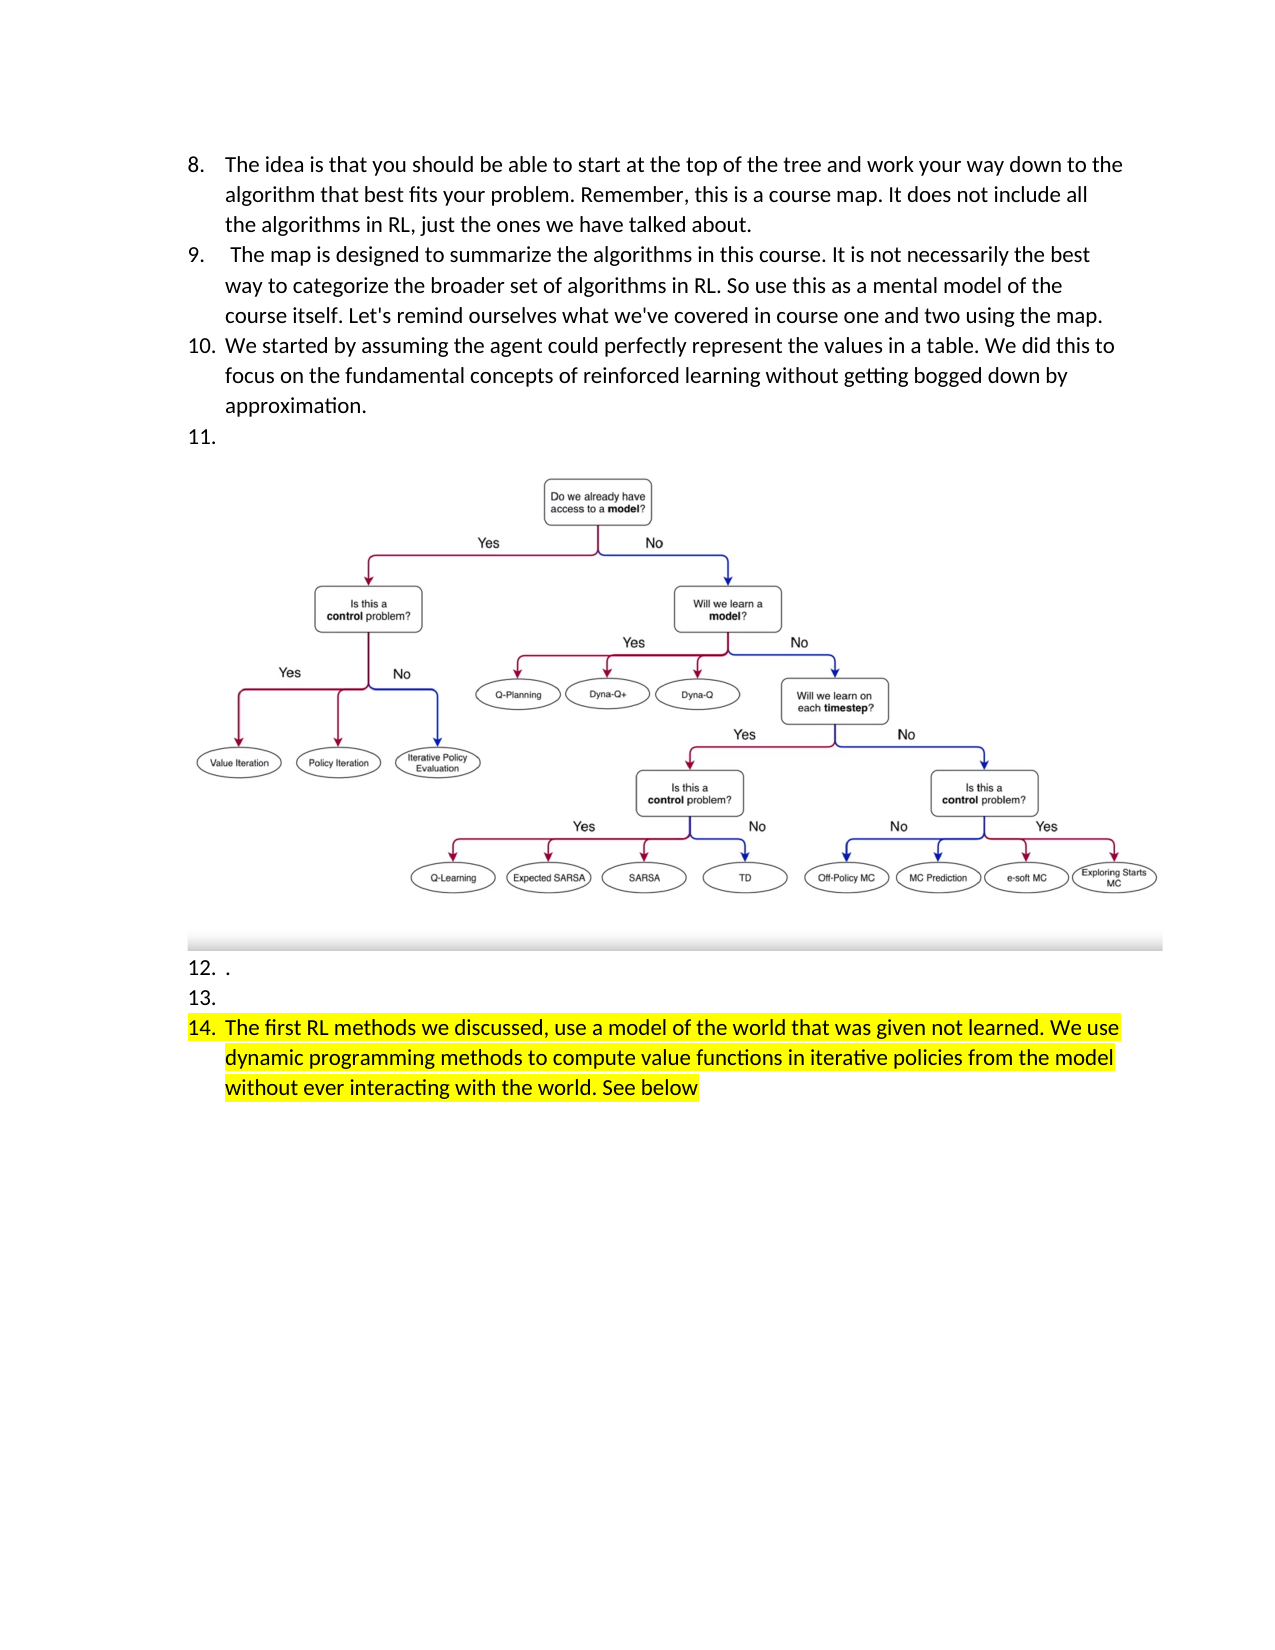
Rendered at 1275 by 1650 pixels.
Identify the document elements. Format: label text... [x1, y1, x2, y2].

picture [187, 452, 1163, 951]
list . [187, 953, 1125, 981]
list The idea is that you should be able to start at the top of the tree and work your way down to the algorithm that best fits your problem. Remember, this is a course map. It does not include all the algorithms in RL, just the ones we have talked about. [187, 150, 1125, 238]
list The first RL methods we discussed, use a model of the world that was given not learned. We use dynamic programming methods to compute value functions in iterative policies from the model without ever interacting with the world. See below [187, 1013, 1125, 1102]
list We started by assuming the agent could perfectly represent the values in a table. We did this to focus on the fundamental concepts of reinforced learning without getting bogged down by approximation. [187, 331, 1125, 420]
list The map is designed to summarize the algorithms in this course. It is not necessarily the best way to categorize the broader set of algorithms in RL. So use this as a mental model of the course itself. Let's remind ourselves what we've covered in course one and two using the map. [187, 241, 1125, 329]
